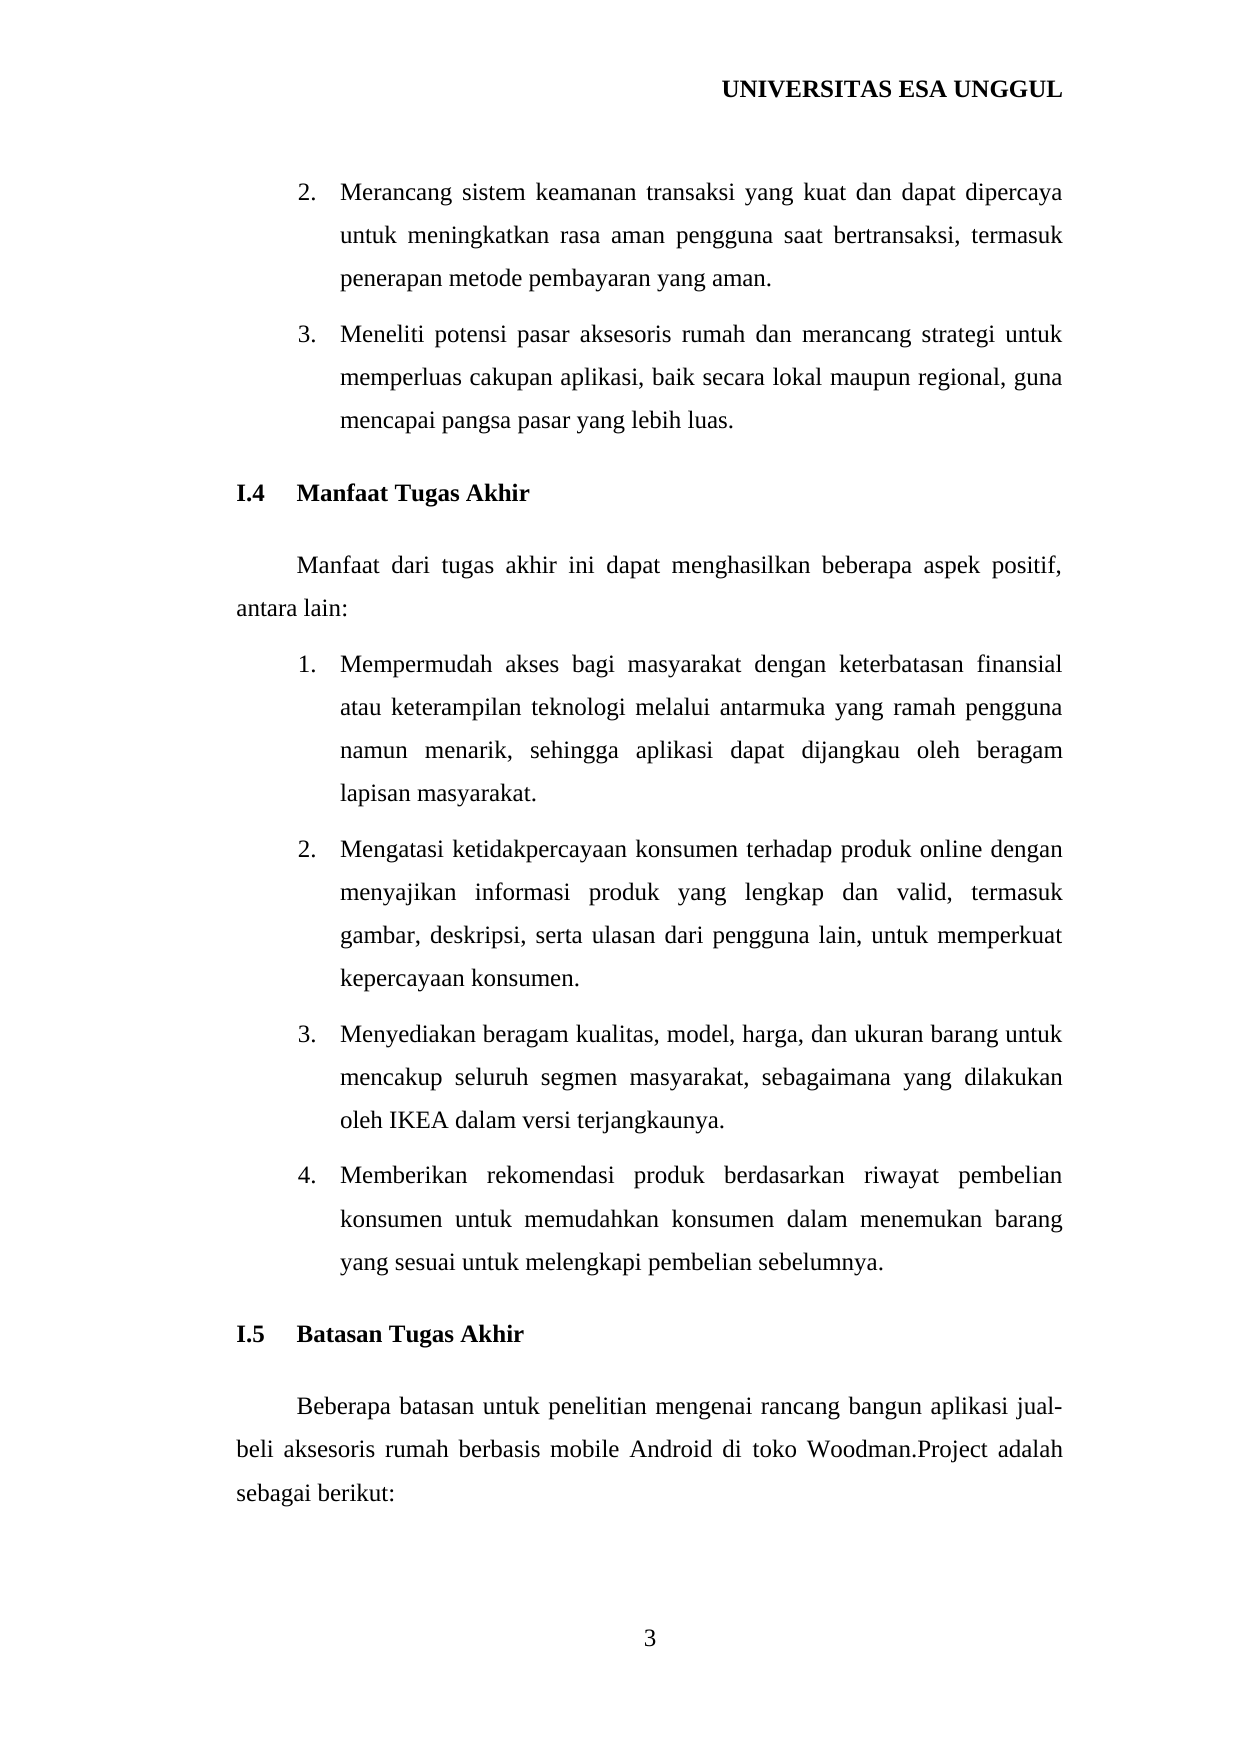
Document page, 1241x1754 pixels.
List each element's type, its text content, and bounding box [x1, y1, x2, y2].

list Mempermudah akses bagi masyarakat dengan keterbatasan finansial atau keterampilan teknologi melalui antarmuka yang ramah pengguna namun menarik, sehingga aplikasi dapat dijangkau oleh beragam lapisan masyarakat. [310, 649, 1063, 807]
list Memberikan rekomendasi produk berdasarkan riwayat pembelian konsumen untuk memudahkan konsumen dalam menemukan barang yang sesuai untuk melengkapi pembelian sebelumnya. [310, 1161, 1063, 1276]
list Merancang sistem keamanan transaksi yang kuat dan dapat dipercaya untuk meningkatkan rasa aman pengguna saat bertransaksi, termasuk penerapan metode pembayaran yang aman. [310, 177, 1063, 292]
text Manfaat dari tugas akhir ini dapat menghasilkan beberapa aspek positif, antara lain: [236, 550, 1063, 622]
subtitle Batasan Tugas Akhir [236, 1319, 1063, 1348]
list Menyediakan beragam kualitas, model, harga, dan ukuran barang untuk mencakup seluruh segmen masyarakat, sebagaimana yang dilakukan oleh IKEA dalam versi terjangkaunya. [310, 1019, 1063, 1134]
subtitle Manfaat Tugas Akhir [236, 478, 1063, 506]
text Beberapa batasan untuk penelitian mengenai rancang bangun aplikasi jual-beli aksesoris rumah berbasis mobile Android di toko Woodman.Project adalah sebagai berikut: [236, 1391, 1063, 1506]
list Meneliti potensi pasar aksesoris rumah dan merancang strategi untuk memperluas cakupan aplikasi, baik secara lokal maupun regional, guna mencapai pangsa pasar yang lebih luas. [310, 319, 1063, 434]
list Mengatasi ketidakpercayaan konsumen terhadap produk online dengan menyajikan informasi produk yang lengkap dan valid, termasuk gambar, deskripsi, serta ulasan dari pengguna lain, untuk memperkuat kepercayaan konsumen. [310, 834, 1063, 992]
